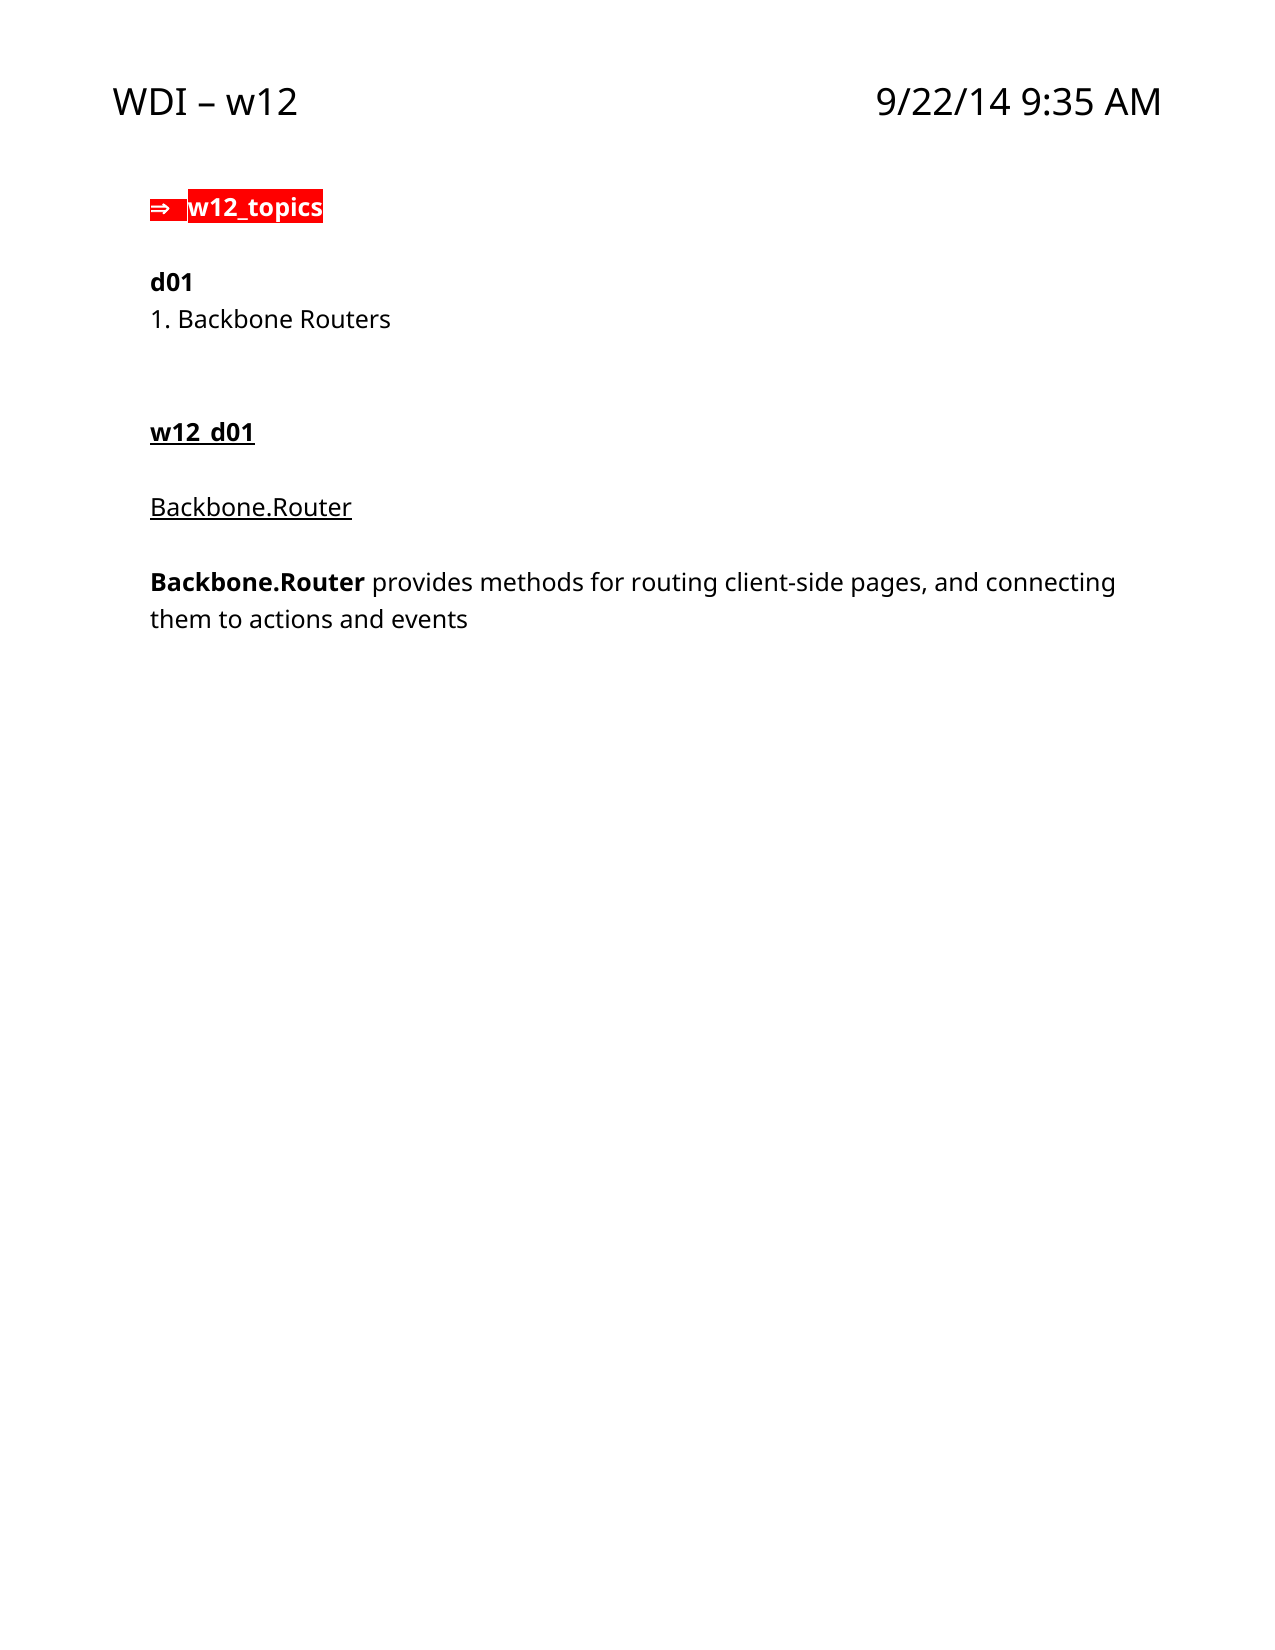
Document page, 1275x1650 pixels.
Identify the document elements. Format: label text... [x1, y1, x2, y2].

list w12_d01 [150, 412, 1125, 450]
text Backbone.Router provides methods for routing client-side pages, and connecting them to actions and events [150, 562, 1125, 637]
text Backbone.Router [150, 487, 1125, 525]
list w12_topics [150, 187, 1125, 225]
list 1. Backbone Routers [150, 300, 1125, 337]
list d01 [150, 262, 1125, 300]
